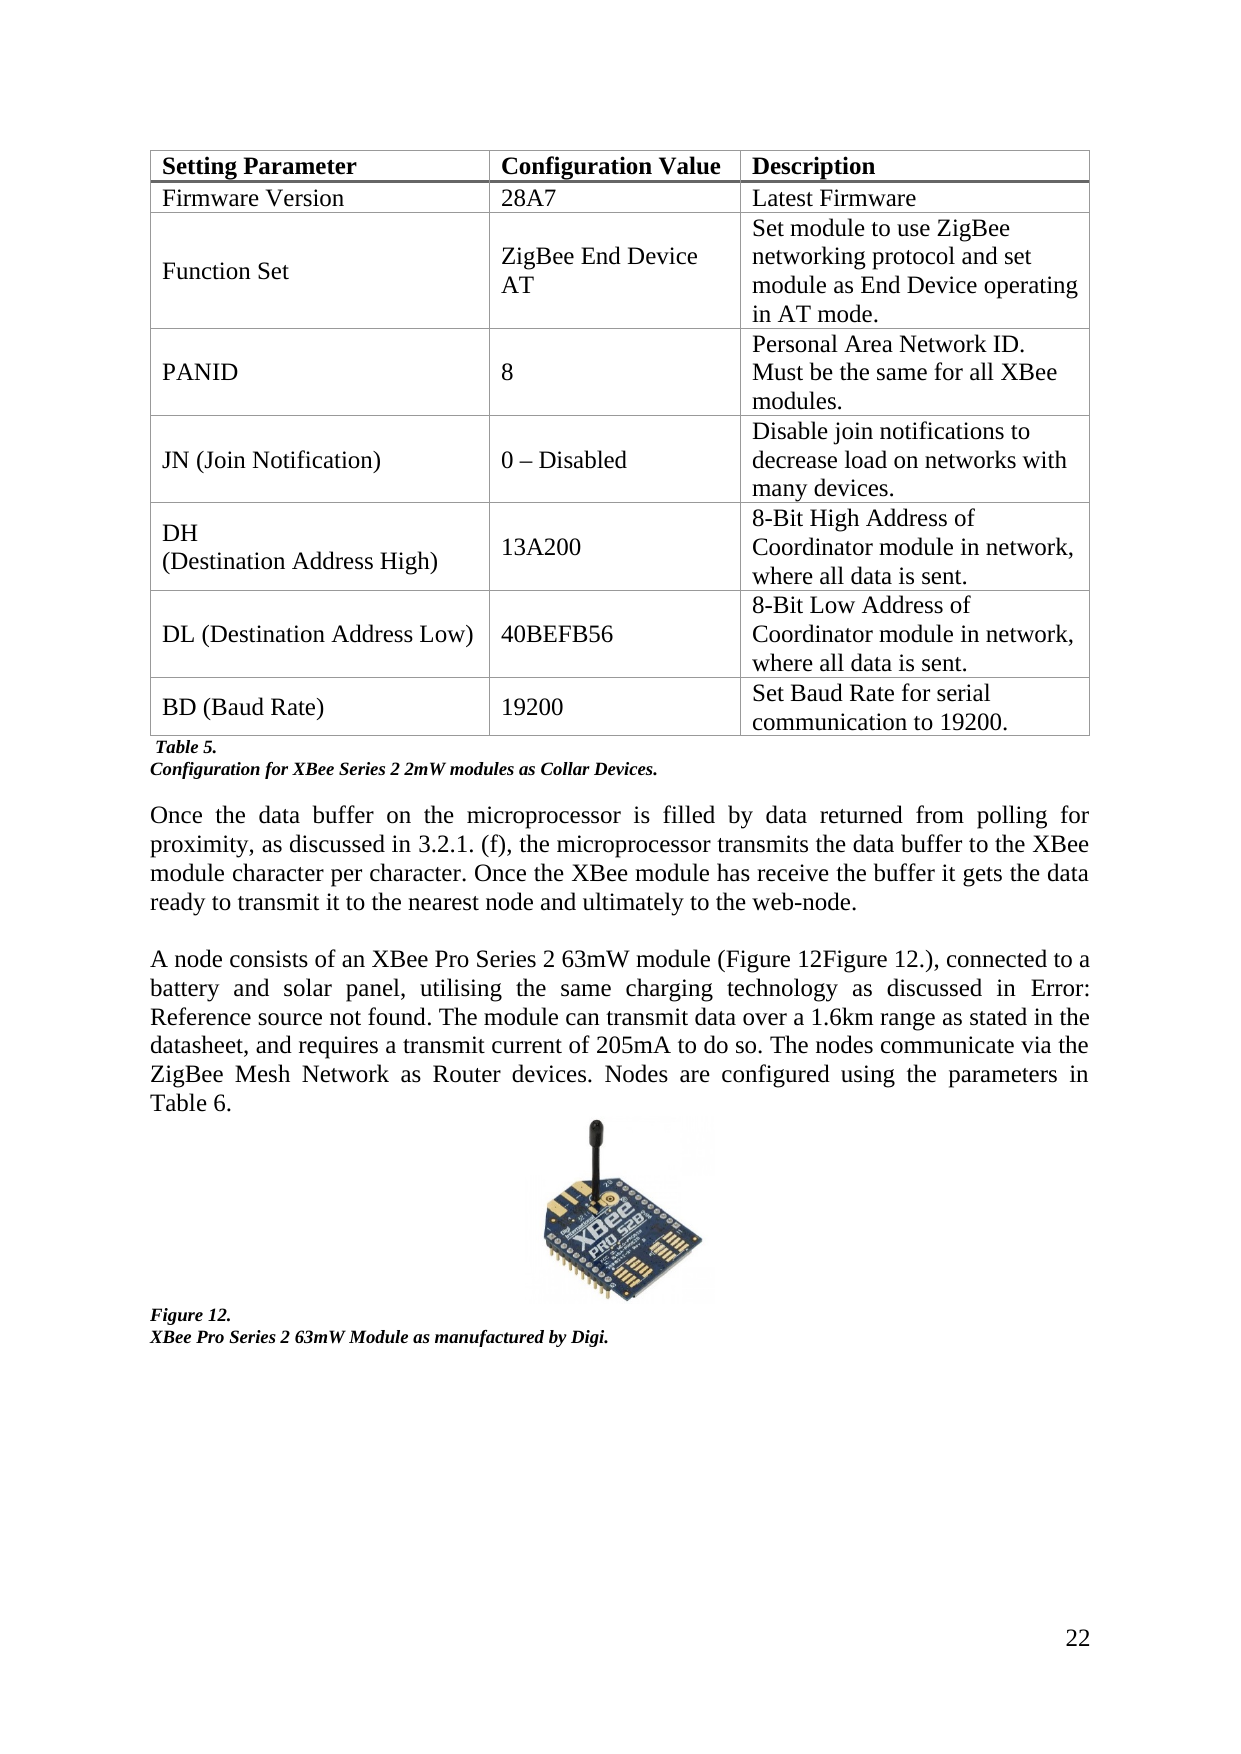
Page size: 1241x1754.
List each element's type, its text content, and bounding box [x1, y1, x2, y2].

table_header Setting Parameter [151, 151, 489, 180]
table_cell 8 [490, 329, 740, 415]
table_cell Latest Firmware [741, 183, 1089, 212]
text Once the data buffer on the microprocessor is filled by data returned from polling for proximity, as discussed in 3.2.1. (f), the microprocessor transmits the data buffer to the XBee module character per character. Once the XBee module has receive the buffer it gets the data ready to transmit it to the nearest node and ultimately to the web-node. [150, 800, 1090, 915]
table_cell Set module to use ZigBee networking protocol and set module as End Device operating in AT mode. [741, 213, 1089, 328]
picture [525, 1116, 716, 1304]
table_cell Firmware Version [151, 183, 489, 212]
table_cell DL (Destination Address Low) [151, 591, 489, 677]
table_header Description [741, 151, 1089, 180]
table_cell Disable join notifications to decrease load on networks with many devices. [741, 416, 1089, 502]
table_cell Function Set [151, 213, 489, 328]
text Configuration for XBee Series 2 2mW modules as Collar Devices. [150, 758, 1090, 779]
text Figure 12. [150, 1304, 1090, 1326]
table_cell 19200 [490, 678, 740, 735]
text XBee Pro Series 2 63mW Module as manufactured by Digi. [150, 1326, 1090, 1347]
table_cell 13A200 [490, 503, 740, 589]
text Table 5. [150, 736, 1090, 758]
table_header Configuration Value [490, 151, 740, 180]
table_cell JN (Join Notification) [151, 416, 489, 502]
table_cell 8-Bit High Address of Coordinator module in network, where all data is sent. [741, 503, 1089, 589]
table_cell DH (Destination Address High) [151, 503, 489, 589]
table_cell 0 – Disabled [490, 416, 740, 502]
table_cell ZigBee End Device AT [490, 213, 740, 328]
table_cell Personal Area Network ID. Must be the same for all XBee modules. [741, 329, 1089, 415]
table_cell 28A7 [490, 183, 740, 212]
table_cell BD (Baud Rate) [151, 678, 489, 735]
table_cell PANID [151, 329, 489, 415]
table_cell 40BEFB56 [490, 591, 740, 677]
table_cell Set Baud Rate for serial communication to 19200. [741, 678, 1089, 735]
table_cell 8-Bit Low Address of Coordinator module in network, where all data is sent. [741, 591, 1089, 677]
